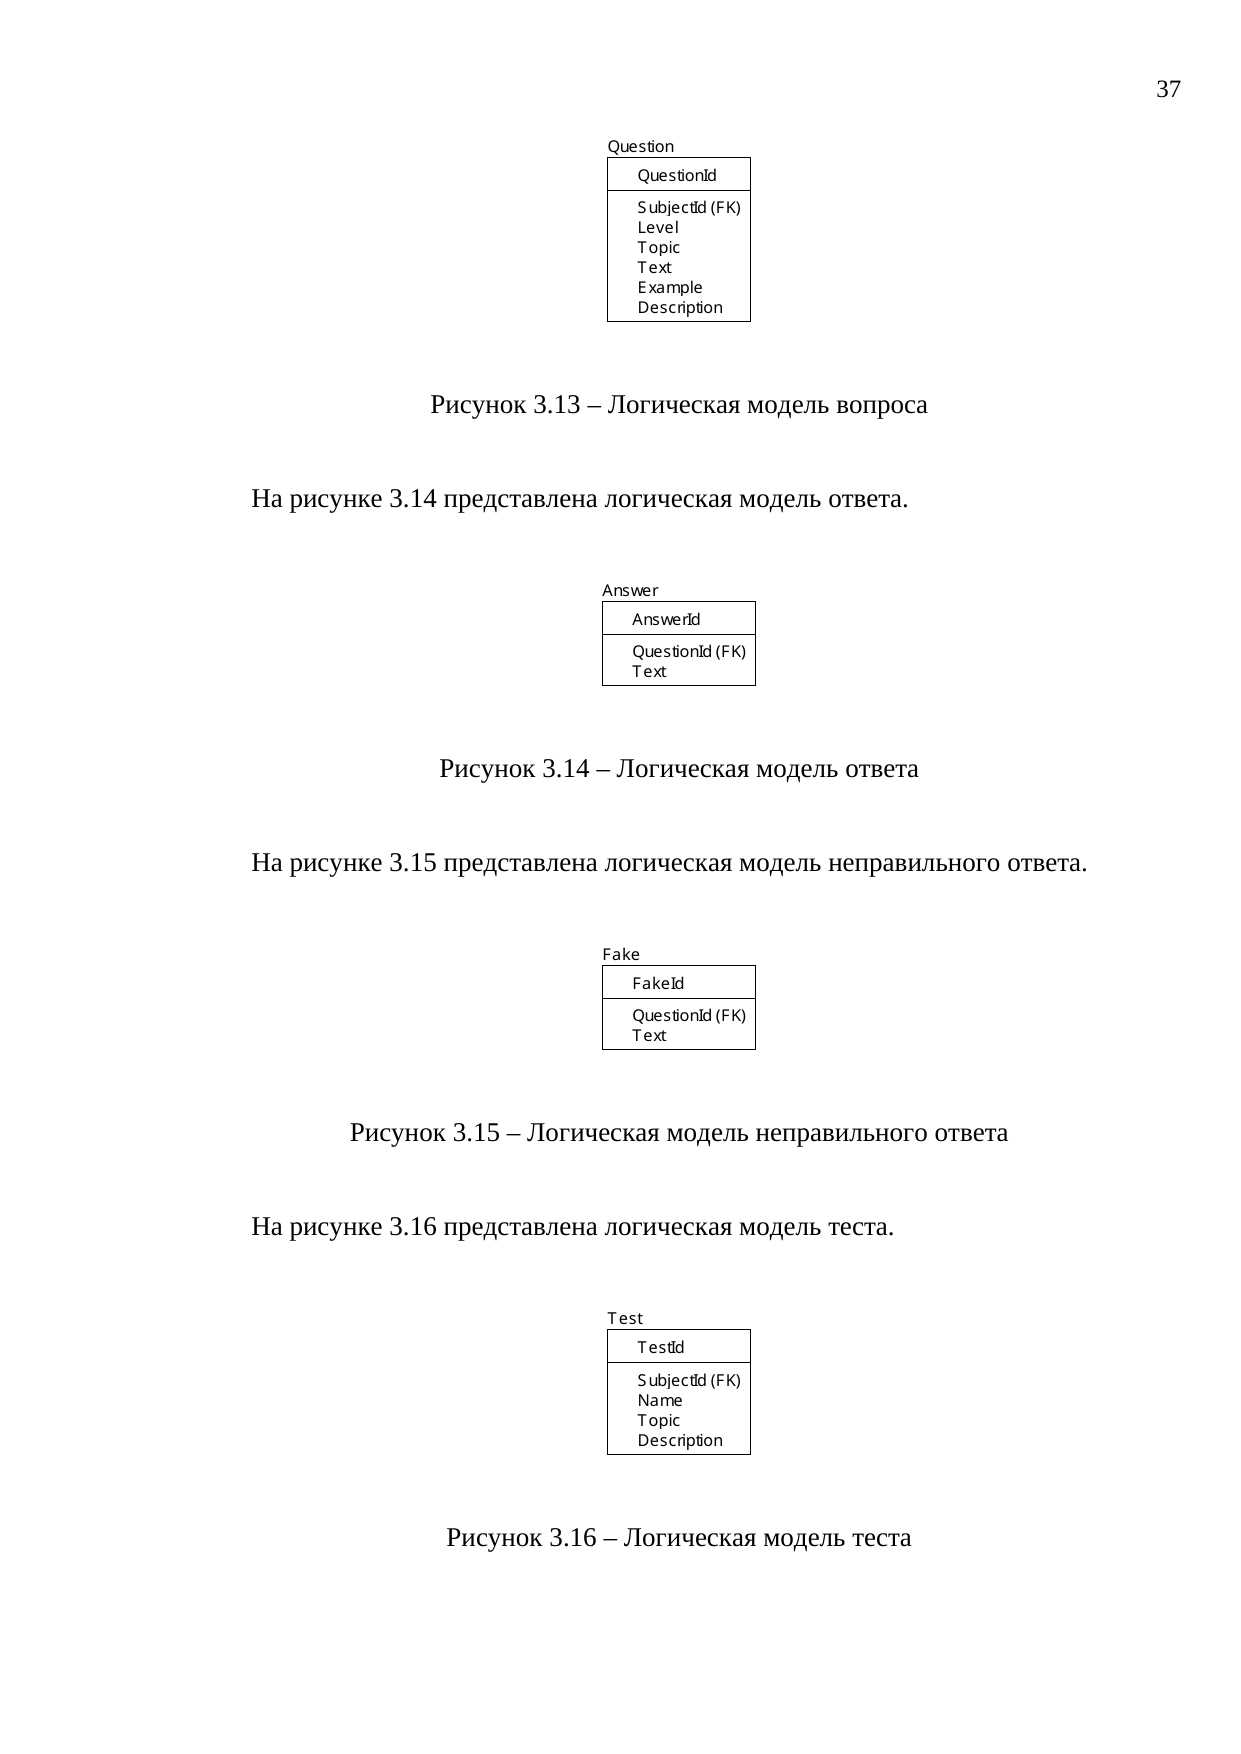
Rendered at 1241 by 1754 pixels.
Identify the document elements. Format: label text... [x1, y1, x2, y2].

text Рисунок 3.14 – Логическая модель ответа [177, 752, 1181, 784]
text На рисунке 3.16 представлена логическая модель теста. [177, 1210, 1181, 1241]
text Рисунок 3.15 – Логическая модель неправильного ответа [177, 1117, 1181, 1148]
text Рисунок 3.13 – Логическая модель вопроса [177, 388, 1181, 419]
text На рисунке 3.15 представлена логическая модель неправильного ответа. [177, 846, 1181, 877]
text На рисунке 3.14 представлена логическая модель ответа. [177, 482, 1181, 513]
text Рисунок 3.16 – Логическая модель теста [177, 1521, 1181, 1552]
